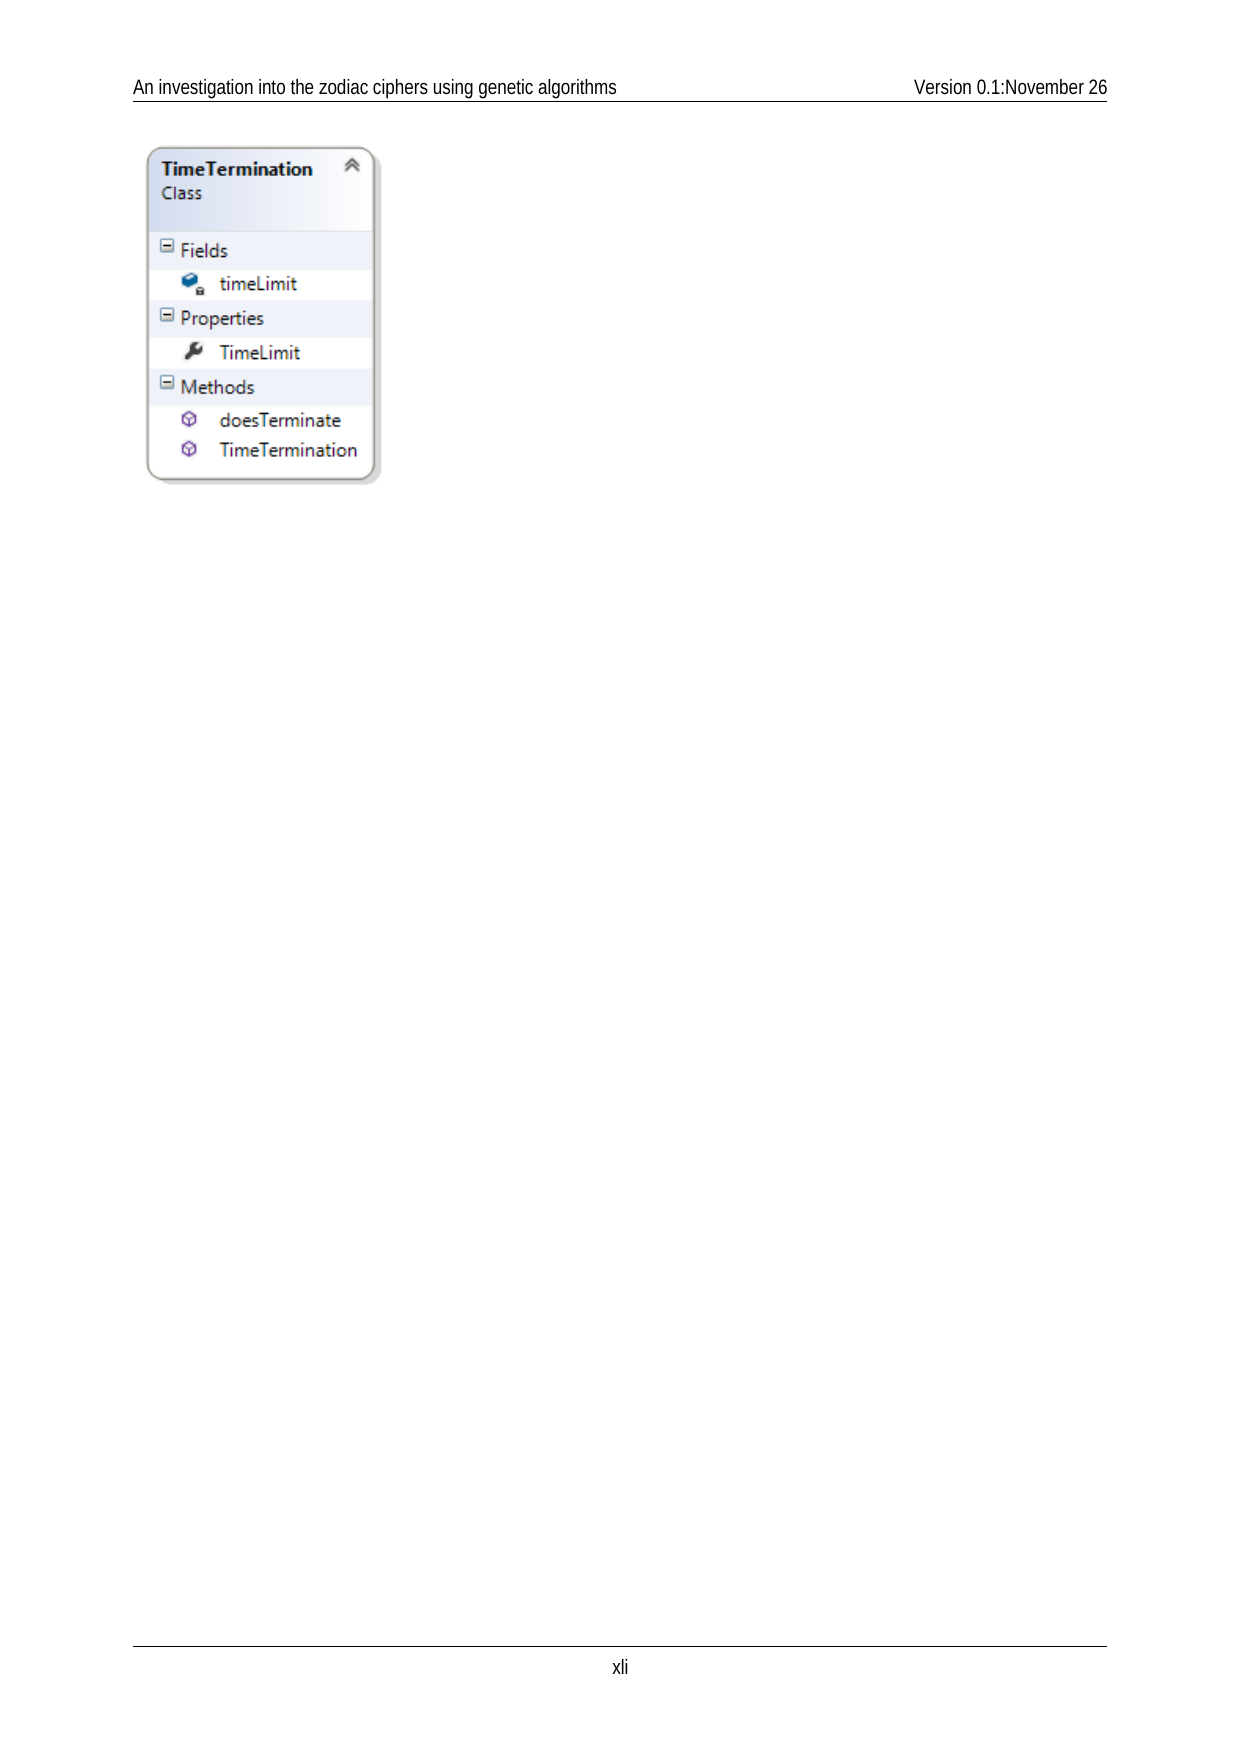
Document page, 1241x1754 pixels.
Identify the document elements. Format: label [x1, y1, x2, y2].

picture [132, 132, 388, 493]
